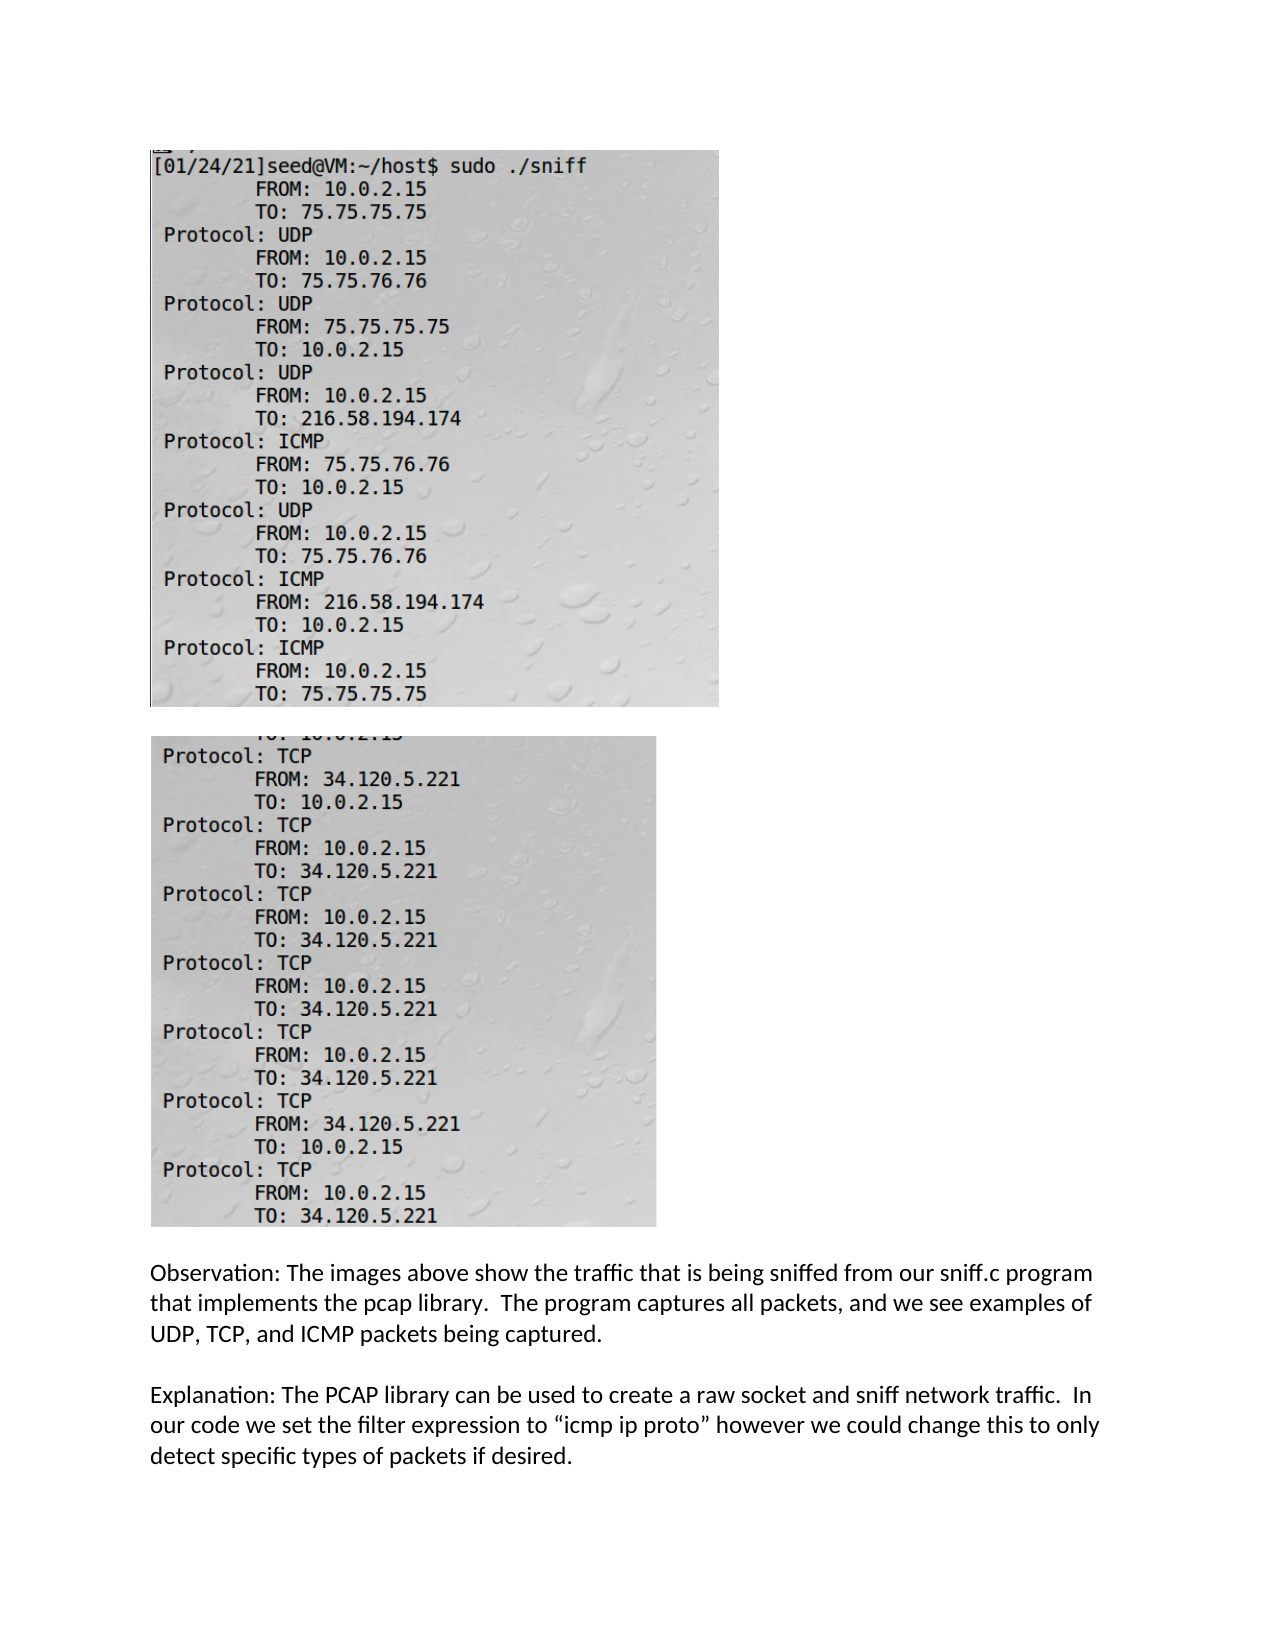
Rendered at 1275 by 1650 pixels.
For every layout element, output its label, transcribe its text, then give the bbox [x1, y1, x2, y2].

text Explanation: The PCAP library can be used to create a raw socket and sniff network traffic. In our code we set the filter expression to “icmp ip proto” however we could change this to only detect specific types of packets if desired. [150, 1379, 1125, 1471]
text Observation: The images above show the traffic that is being sniffed from our sniff.c program that implements the pcap library. The program captures all packets, and we see examples of UDP, TCP, and ICMP packets being captured. [150, 1257, 1125, 1348]
picture [150, 736, 657, 1227]
picture [150, 150, 719, 707]
